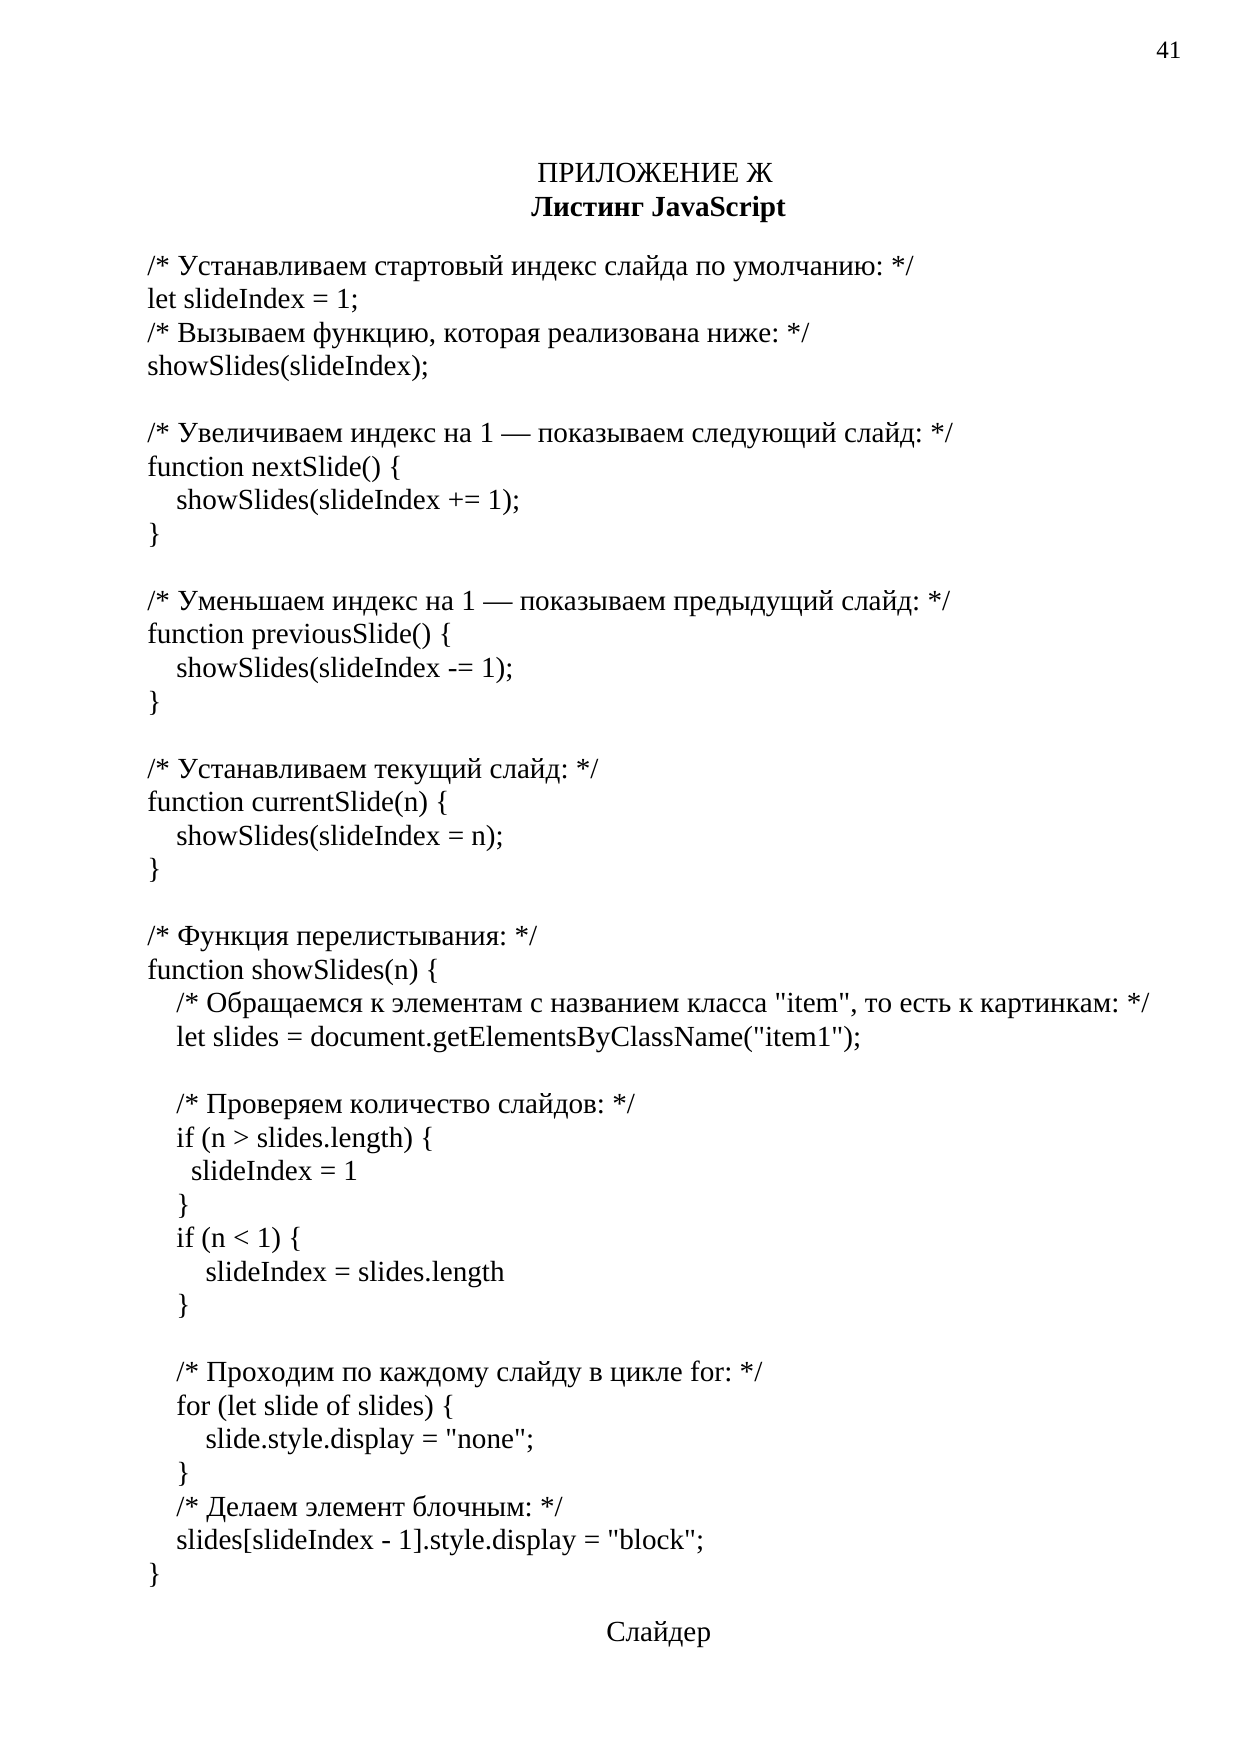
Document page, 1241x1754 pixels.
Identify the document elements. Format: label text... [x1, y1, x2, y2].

text Слайдер [136, 1614, 1181, 1648]
subtitle ПРИЛОЖЕНИЕ Ж Листинг JavaScript [136, 156, 1181, 223]
table_header /* Устанавливаем стартовый индекс слайда по умолчанию: */ let slideIndex = 1; /* Вызываем функцию, которая реализована ниже: */ showSlides(slideIndex); /* Увеличиваем индекс на 1 — показываем следующий слайд: */ function nextSlide() { showSlides(slideIndex += 1); } /* Уменьшаем индекс на 1 — показываем предыдущий слайд: */ function previousSlide() { showSlides(slideIndex -= 1); } /* Устанавливаем текущий слайд: */ function currentSlide(n) { showSlides(slideIndex = n); } /* Функция перелистывания: */ function showSlides(n) { /* Обращаемся к элементам с названием класса "item", то есть к картинкам: */ let slides = document.getElementsByClassName("item1"); /* Проверяем количество слайдов: */ if (n > slides.length) { slideIndex = 1 } if (n < 1) { slideIndex = slides.length } /* Проходим по каждому слайду в цикле for: */ for (let slide of slides) { slide.style.display = "none"; } /* Делаем элемент блочным: */ slides[slideIndex - 1].style.display = "block"; } [136, 248, 1180, 1589]
